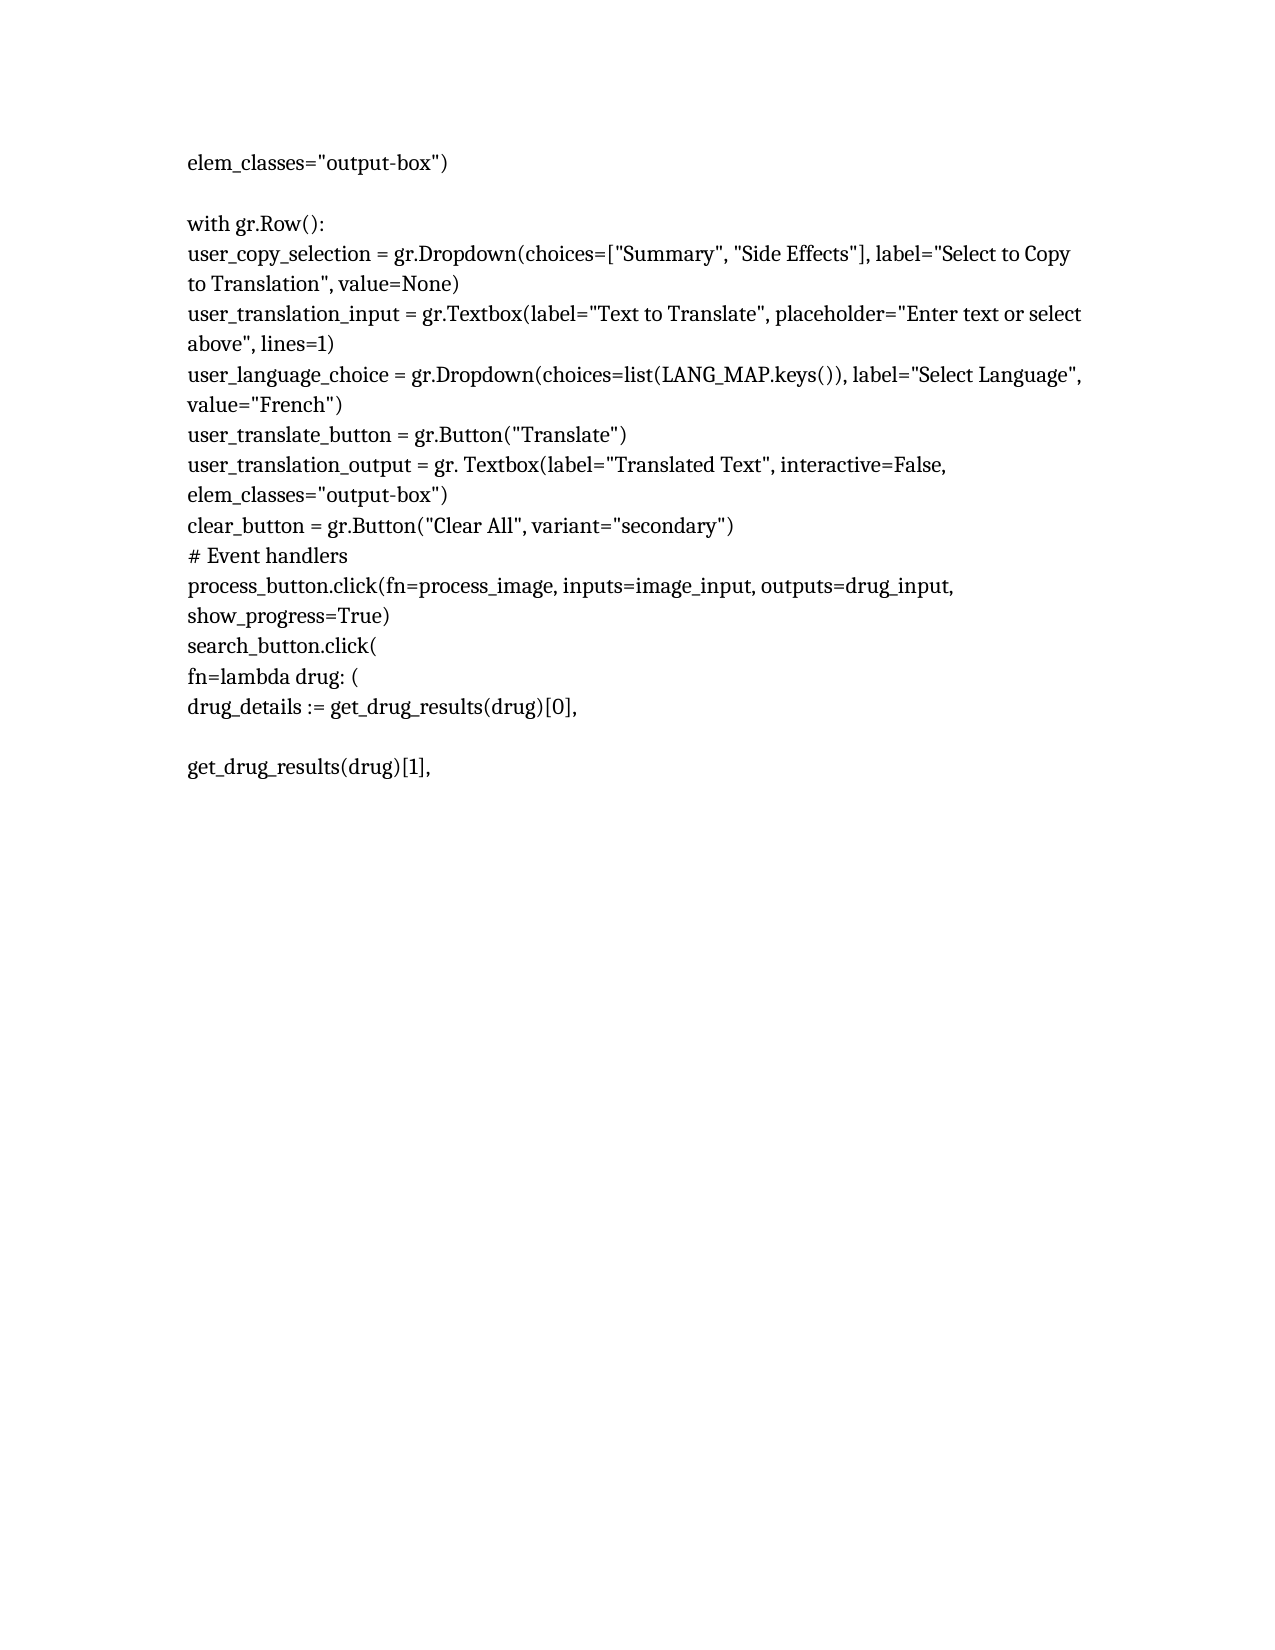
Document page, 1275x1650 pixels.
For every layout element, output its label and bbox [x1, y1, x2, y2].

text [187, 150, 1087, 811]
